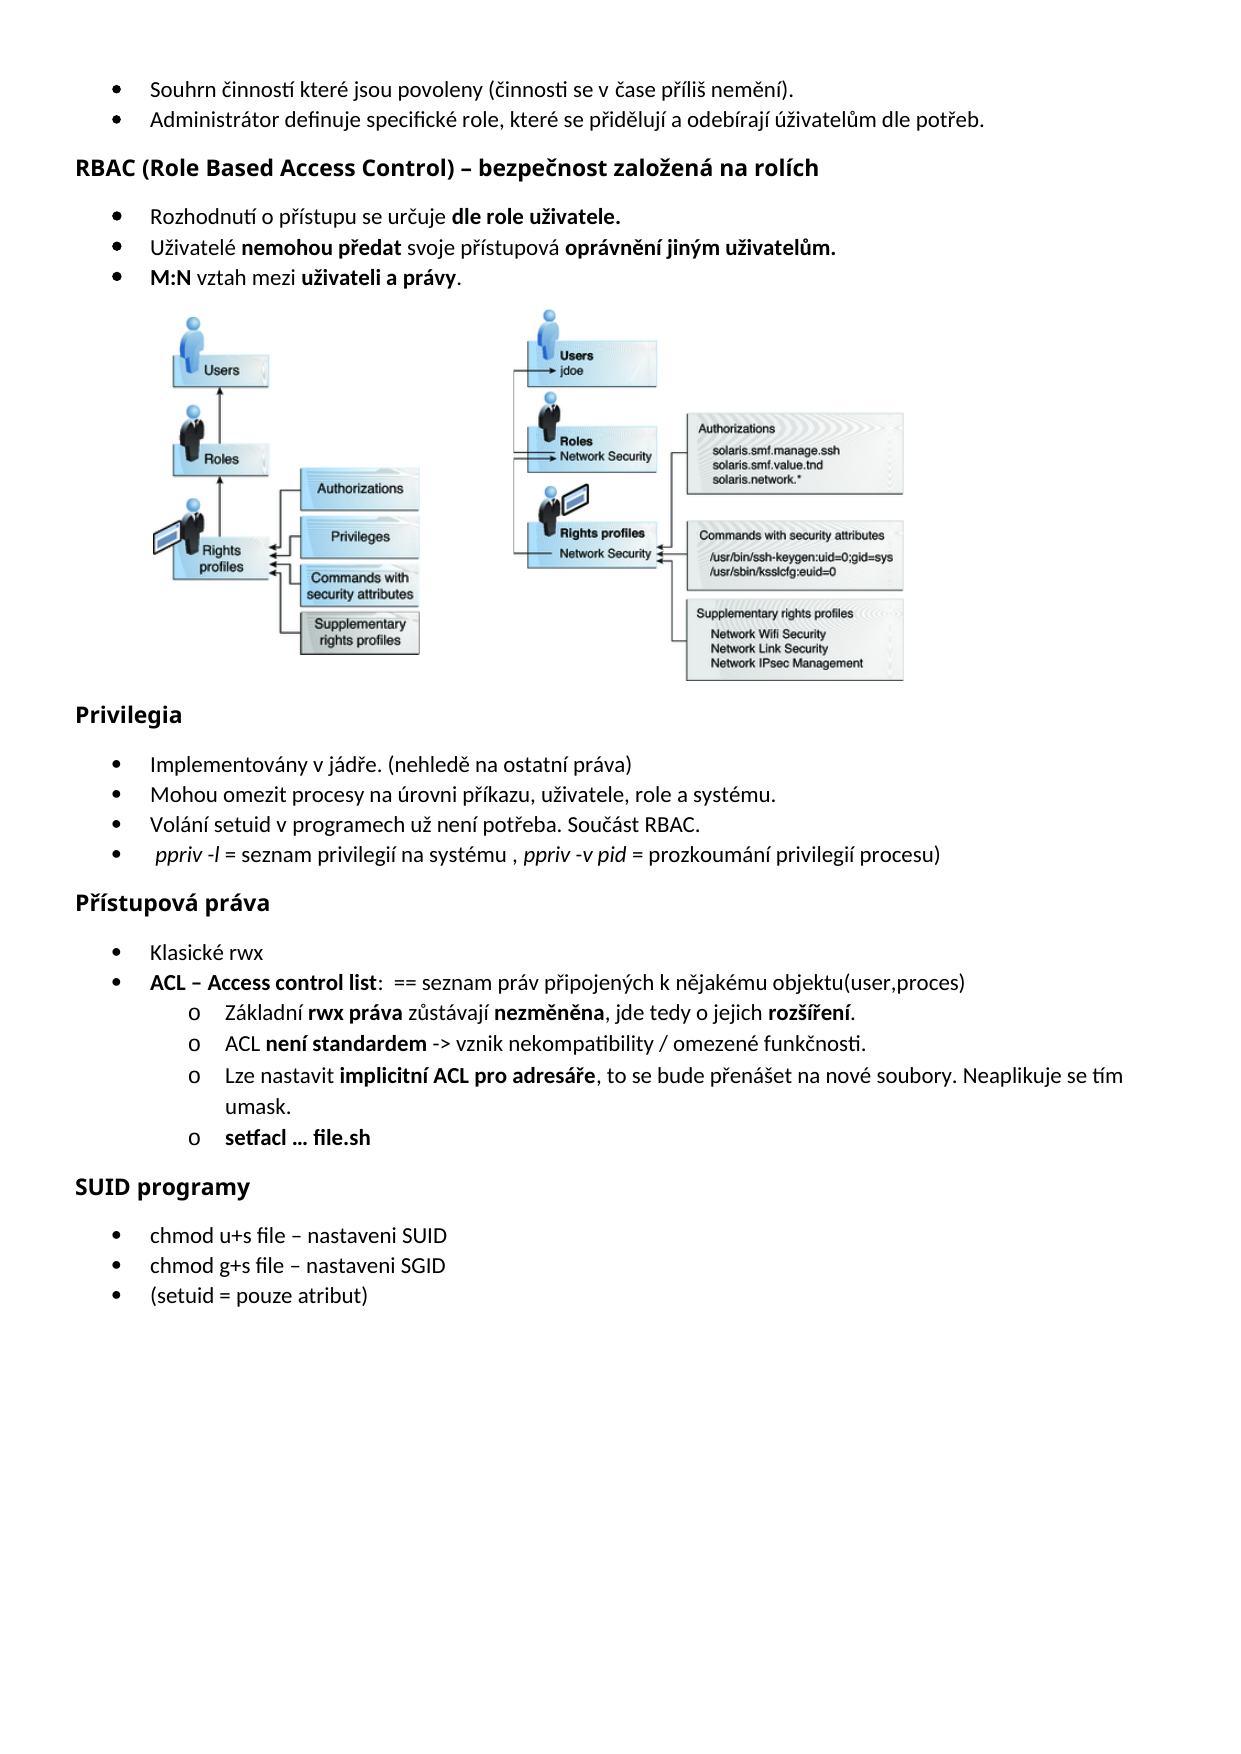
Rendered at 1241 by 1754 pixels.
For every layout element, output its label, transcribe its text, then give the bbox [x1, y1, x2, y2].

list Lze nastavit implicitní ACL pro adresáře, to se bude přenášet na nové soubory. Neaplikuje se tím umask. [187, 1061, 1165, 1120]
list (setuid = pouze atribut) [112, 1282, 1165, 1309]
list ppriv -l = seznam privilegií na systému , ppriv -v pid = prozkoumání privilegií procesu) [112, 840, 1165, 868]
list Klasické rwx [112, 938, 1165, 966]
list Souhrn činností které jsou povoleny (činnosti se v čase příliš nemění). [112, 75, 1165, 103]
list ACL není standardem -> vznik nekompatibility / omezené funkčnosti. [187, 1029, 1165, 1059]
picture [513, 309, 905, 681]
list Uživatelé nemohou předat svoje přístupová oprávnění jiným uživatelům. [112, 233, 1165, 261]
text Přístupová práva [75, 887, 1165, 918]
list M:N vztah mezi uživateli a právy. [112, 263, 1165, 291]
text SUID programy [75, 1171, 1165, 1202]
text RBAC (Role Based Access Control) – bezpečnost založená na rolích [75, 152, 1165, 183]
list Rozhodnutí o přístupu se určuje dle role uživatele. [112, 202, 1165, 231]
list Administrátor definuje specifické role, které se přidělují a odebírají úživatelům dle potřeb. [112, 105, 1165, 133]
list ACL – Access control list: == seznam práv připojených k nějakému objektu(user,proces) [112, 968, 1165, 996]
list Základní rwx práva zůstávají nezměněna, jde tedy o jejich rozšíření. [187, 998, 1165, 1027]
list Implementovány v jádře. (nehledě na ostatní práva) [112, 750, 1165, 778]
text Privilegia [75, 699, 1165, 731]
picture [153, 317, 420, 655]
list Volání setuid v programech už není potřeba. Součást RBAC. [112, 810, 1165, 838]
list Mohou omezit procesy na úrovni příkazu, uživatele, role a systému. [112, 780, 1165, 808]
list setfacl … file.sh [187, 1123, 1165, 1152]
list chmod g+s file – nastaveni SGID [112, 1251, 1165, 1279]
list chmod u+s file – nastaveni SUID [112, 1221, 1165, 1249]
